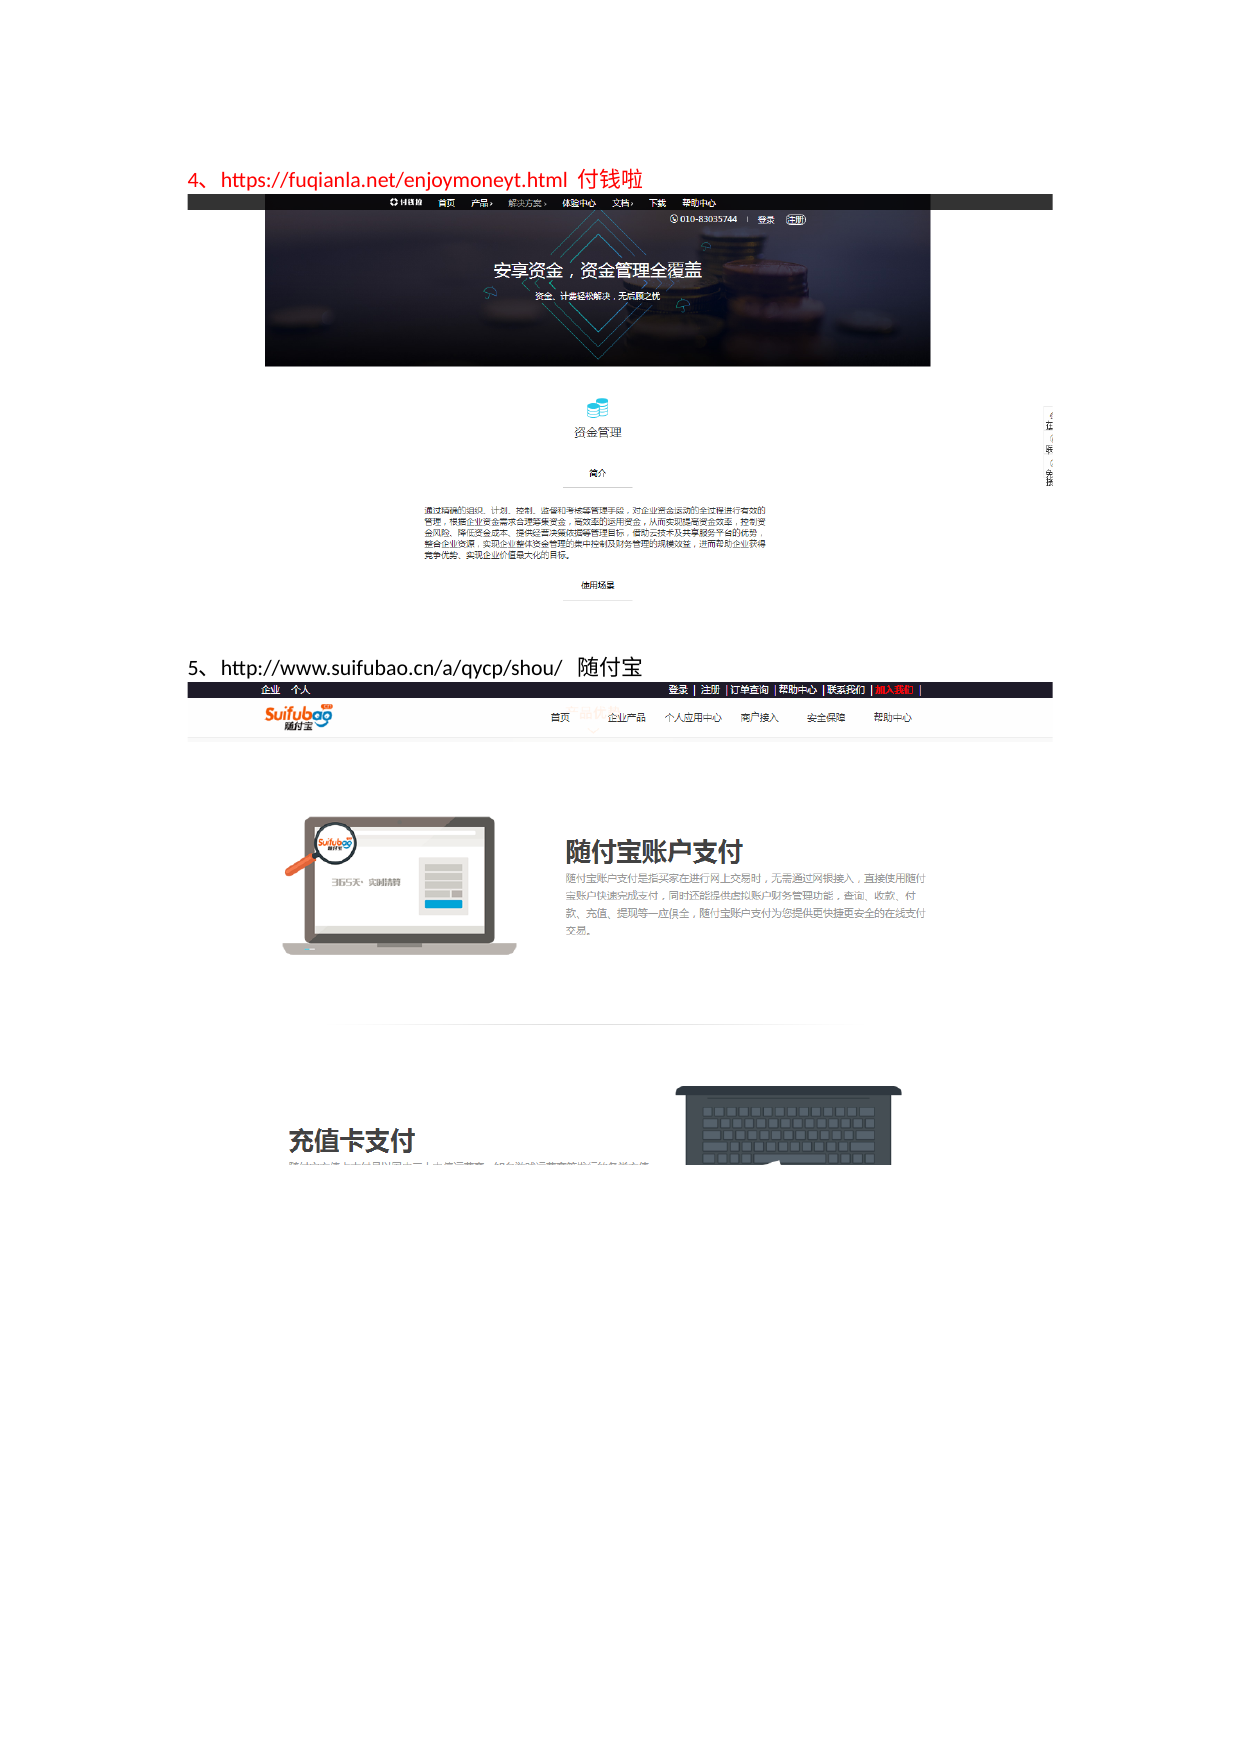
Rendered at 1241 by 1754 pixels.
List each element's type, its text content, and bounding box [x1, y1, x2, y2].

text 4、https://fuqianla.net/enjoymoneyt.html 付钱啦 [187, 162, 1053, 194]
picture [187, 682, 1053, 1165]
picture [187, 194, 1053, 616]
text 5、http://www.suifubao.cn/a/qycp/shou/ 随付宝 [187, 649, 1053, 682]
